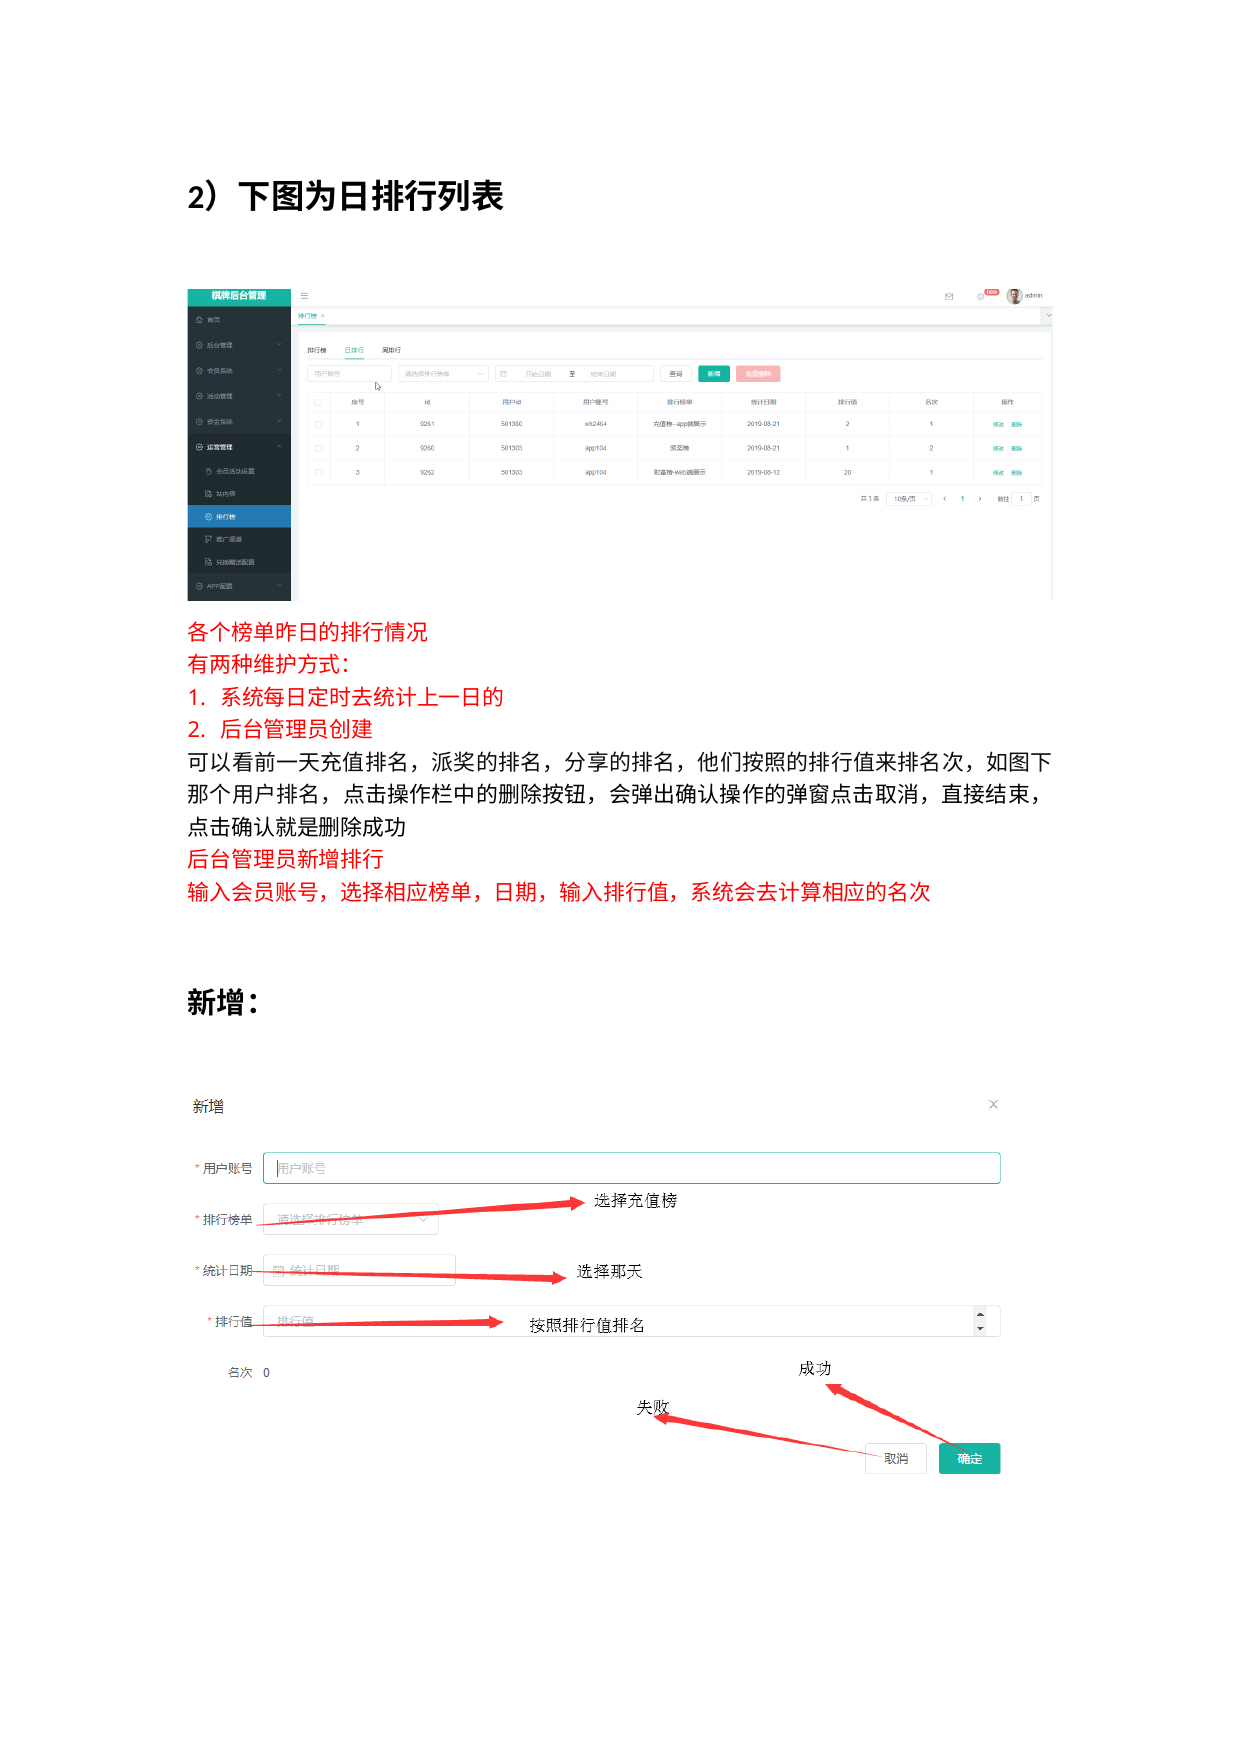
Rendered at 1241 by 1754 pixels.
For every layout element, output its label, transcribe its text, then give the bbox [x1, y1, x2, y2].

text 各个榜单昨日的排行情况 [187, 614, 1053, 647]
text 有两种维护方式： [187, 647, 1053, 679]
text 可以看前一天充值排名，派奖的排名，分享的排名，他们按照的排行值来排名次，如图下那个用户排名，点击操作栏中的删除按钮，会弹出确认操作的弹窗点击取消，直接结束，点击确认就是删除成功 [187, 744, 1053, 842]
text 后台管理员新增排行 [187, 842, 1053, 874]
text 输入会员账号，选择相应榜单，日期，输入排行值，系统会去计算相应的名次 [187, 874, 1053, 907]
picture [187, 1087, 1015, 1481]
subtitle 新增： [187, 968, 1053, 1033]
subtitle 2）下图为日排行列表 [187, 162, 1053, 227]
picture [187, 289, 1053, 601]
list 后台管理员创建 [187, 712, 1053, 744]
list 系统每日定时去统计上一日的 [187, 679, 1053, 712]
